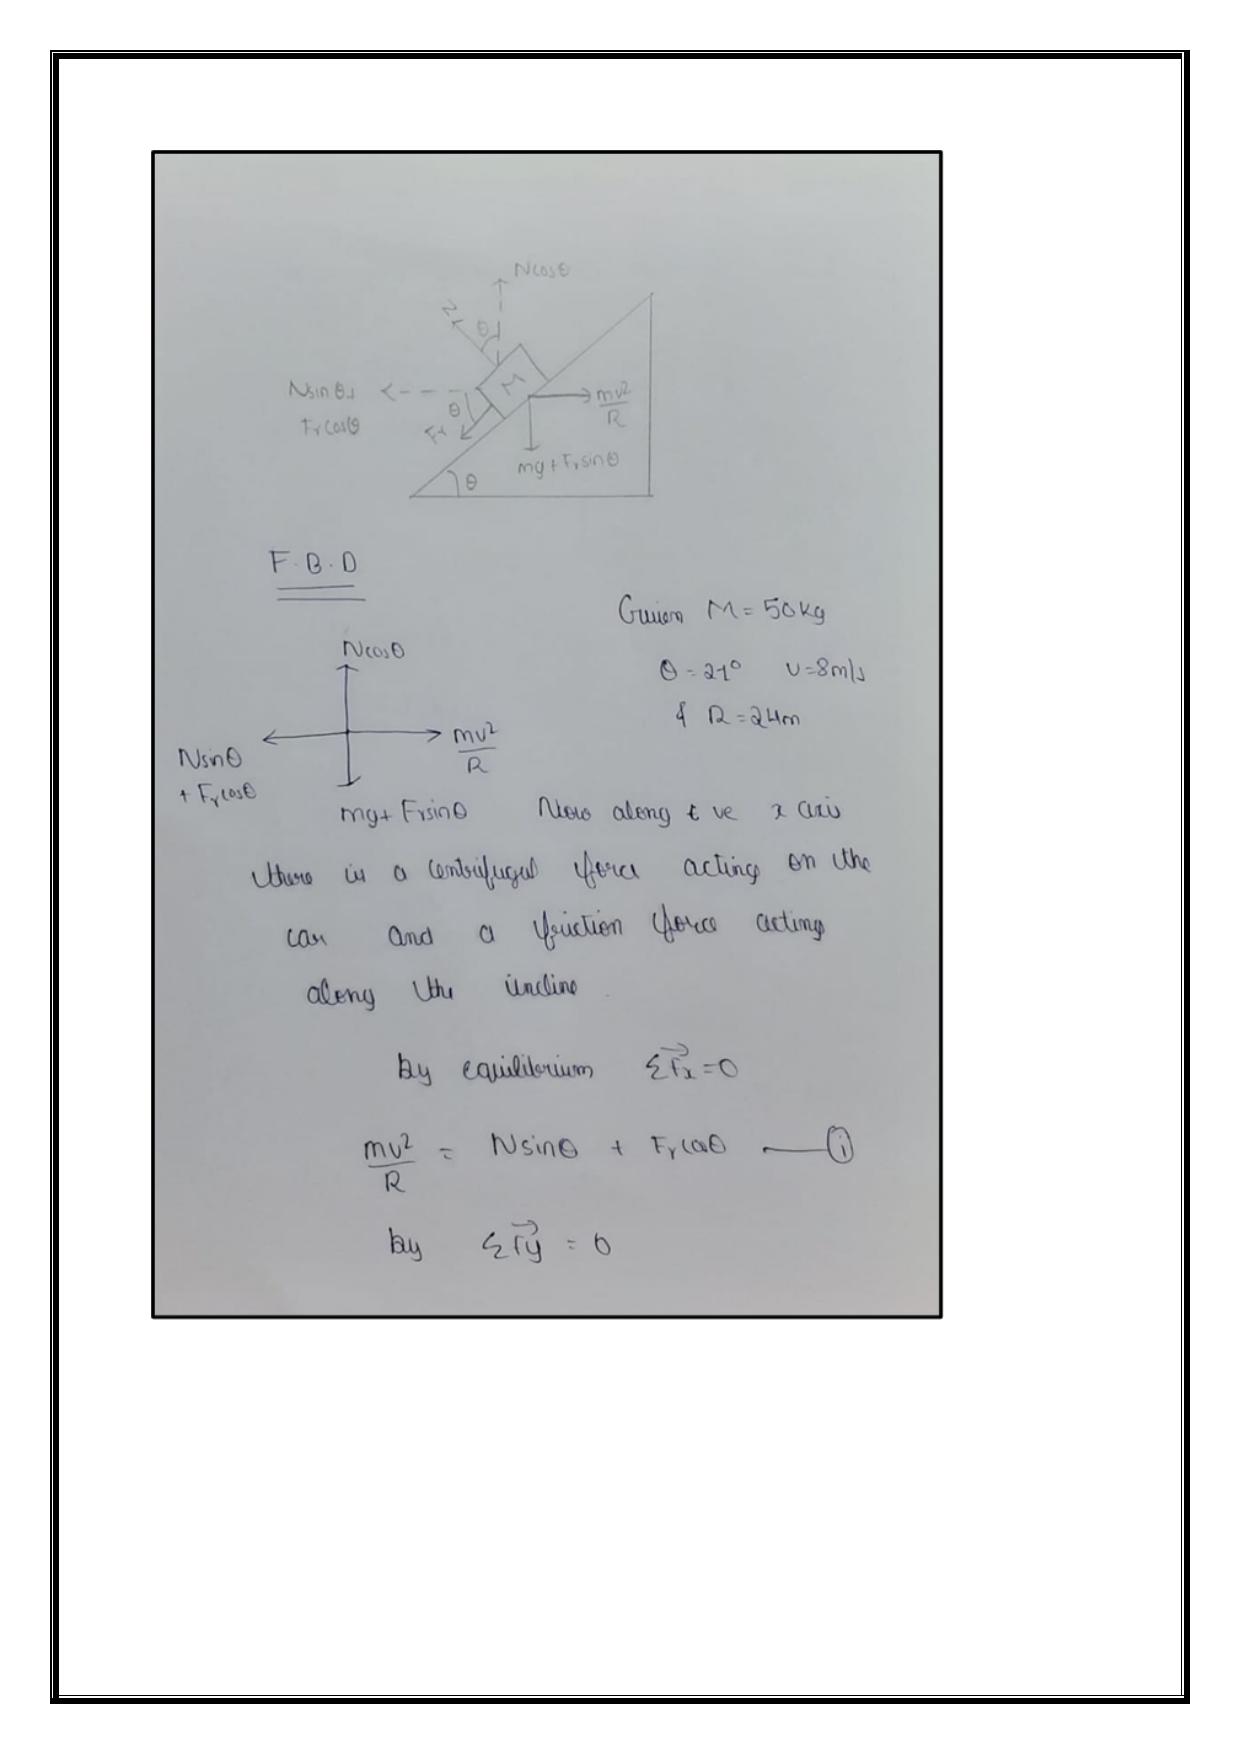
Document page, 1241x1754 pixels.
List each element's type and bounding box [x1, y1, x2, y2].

picture [150, 150, 944, 1320]
